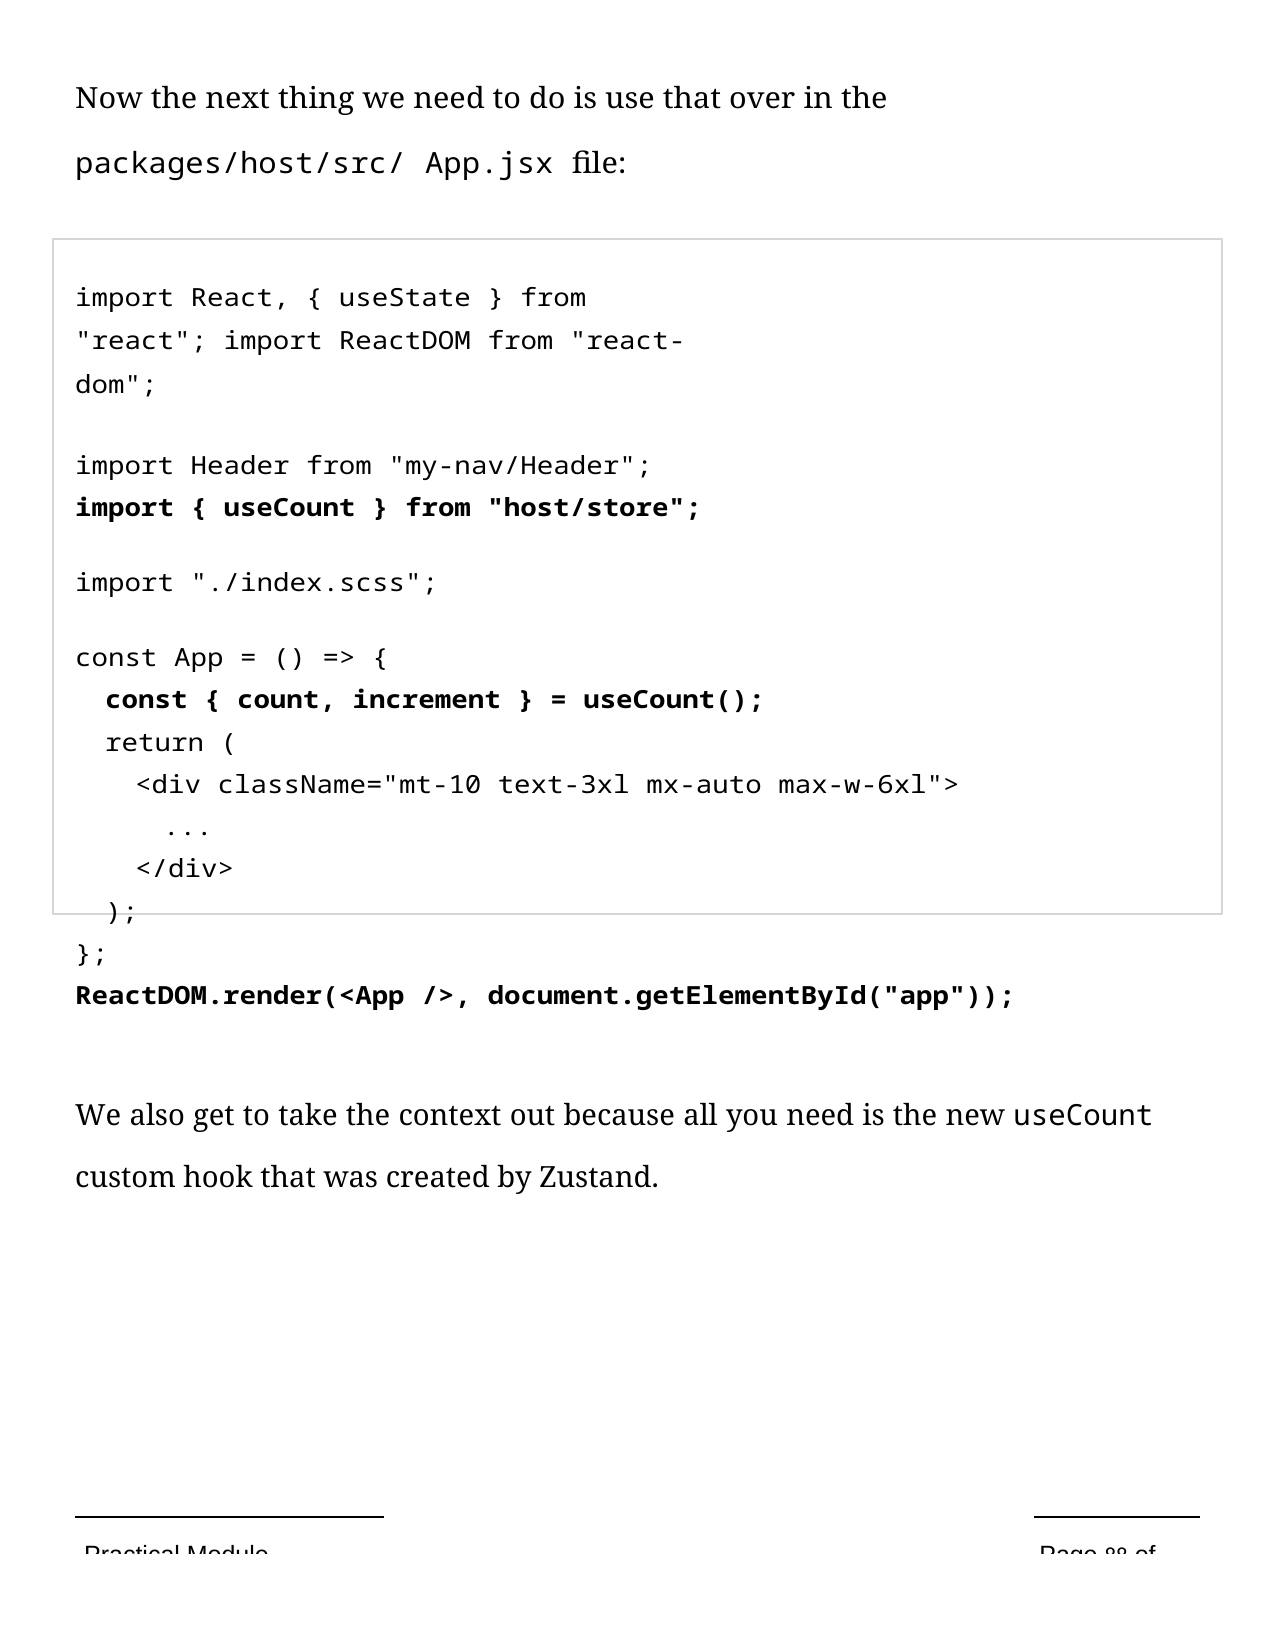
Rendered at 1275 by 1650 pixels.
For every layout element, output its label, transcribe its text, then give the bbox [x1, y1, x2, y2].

text ); [105, 893, 1212, 927]
text ... [87, 809, 288, 843]
text const { count, increment } = useCount(); [105, 682, 1212, 716]
text import Header from "my-nav/Header"; [75, 447, 1212, 481]
text We also get to take the context out because all you need is the new useCount custom hook that was created by Zustand. [75, 1094, 1191, 1196]
text import "./index.scss"; const App = () => { [75, 524, 465, 674]
text Now the next thing we need to do is use that over in the packages/host/src/ App.jsx file: [75, 78, 1197, 182]
text import { useCount } from "host/store"; [75, 490, 1212, 524]
text <div className="mt-10 text-3xl mx-auto max-w-6xl"> [135, 767, 1212, 801]
text return ( [105, 724, 1212, 758]
text }; [75, 936, 1212, 970]
text ReactDOM.render(<App />, document.getElementById("app")); [75, 978, 1212, 1012]
text import React, { useState } from "react"; import ReactDOM from "react-dom"; [75, 279, 733, 400]
text </div> [135, 851, 1212, 885]
